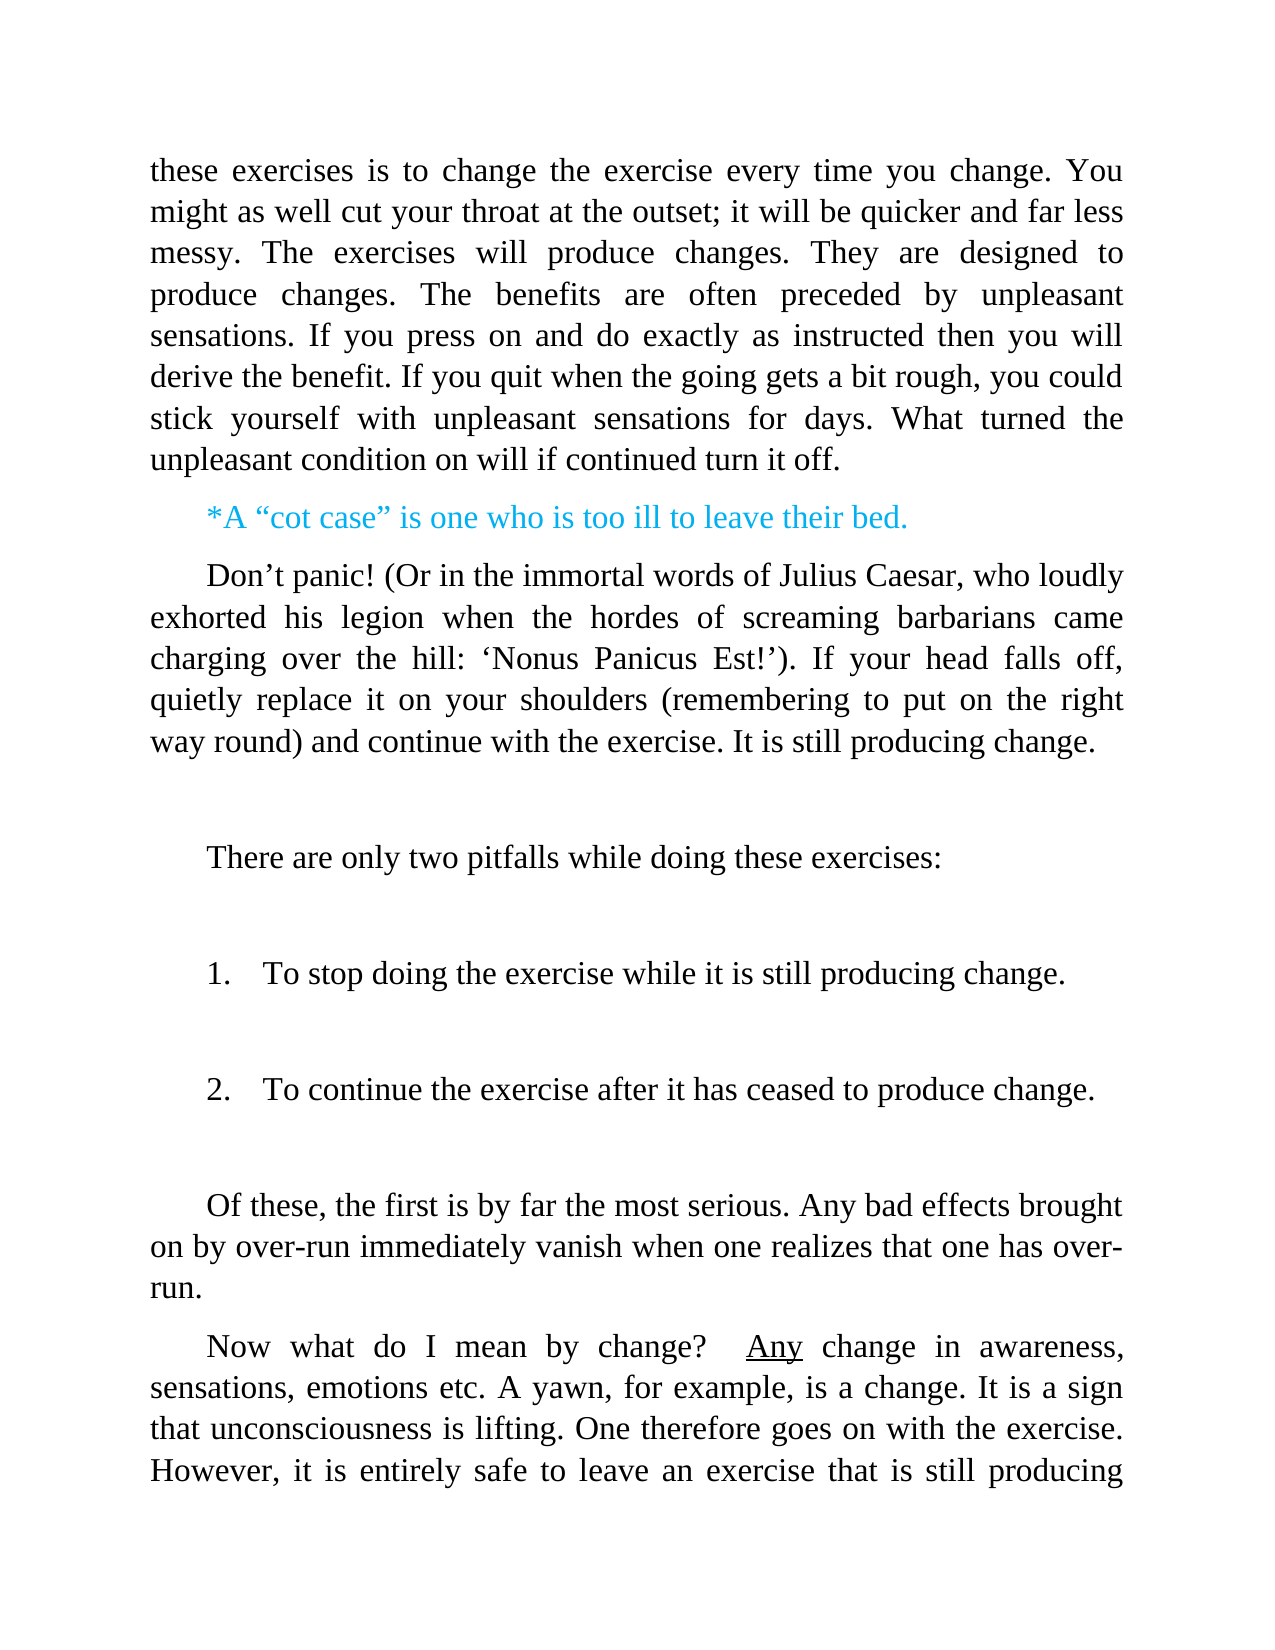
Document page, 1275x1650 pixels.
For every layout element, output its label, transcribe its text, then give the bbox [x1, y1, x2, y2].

text 2. To continue the exercise after it has ceased to produce change. [150, 1069, 1125, 1107]
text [150, 1326, 1125, 1488]
text There are only two pitfalls while doing these exercises: [150, 837, 1125, 875]
text *A “cot case” is one who is too ill to leave their bed. [150, 497, 1125, 536]
text Don’t panic! (Or in the immortal words of Julius Caesar, who loudly exhorted his legion when the hordes of screaming barbarians came charging over the hill: ‘Nonus Panicus Est!’). If your head falls off, quietly replace it on your shoulders (remembering to put on the right way round) and continue with the exercise. It is still producing change. [150, 556, 1125, 759]
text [150, 150, 1125, 478]
text 1. To stop doing the exercise while it is still producing change. [150, 953, 1125, 991]
text Of these, the first is by far the most serious. Any bad effects brought on by over-run immediately vanish when one realizes that one has over-run. [150, 1185, 1125, 1306]
